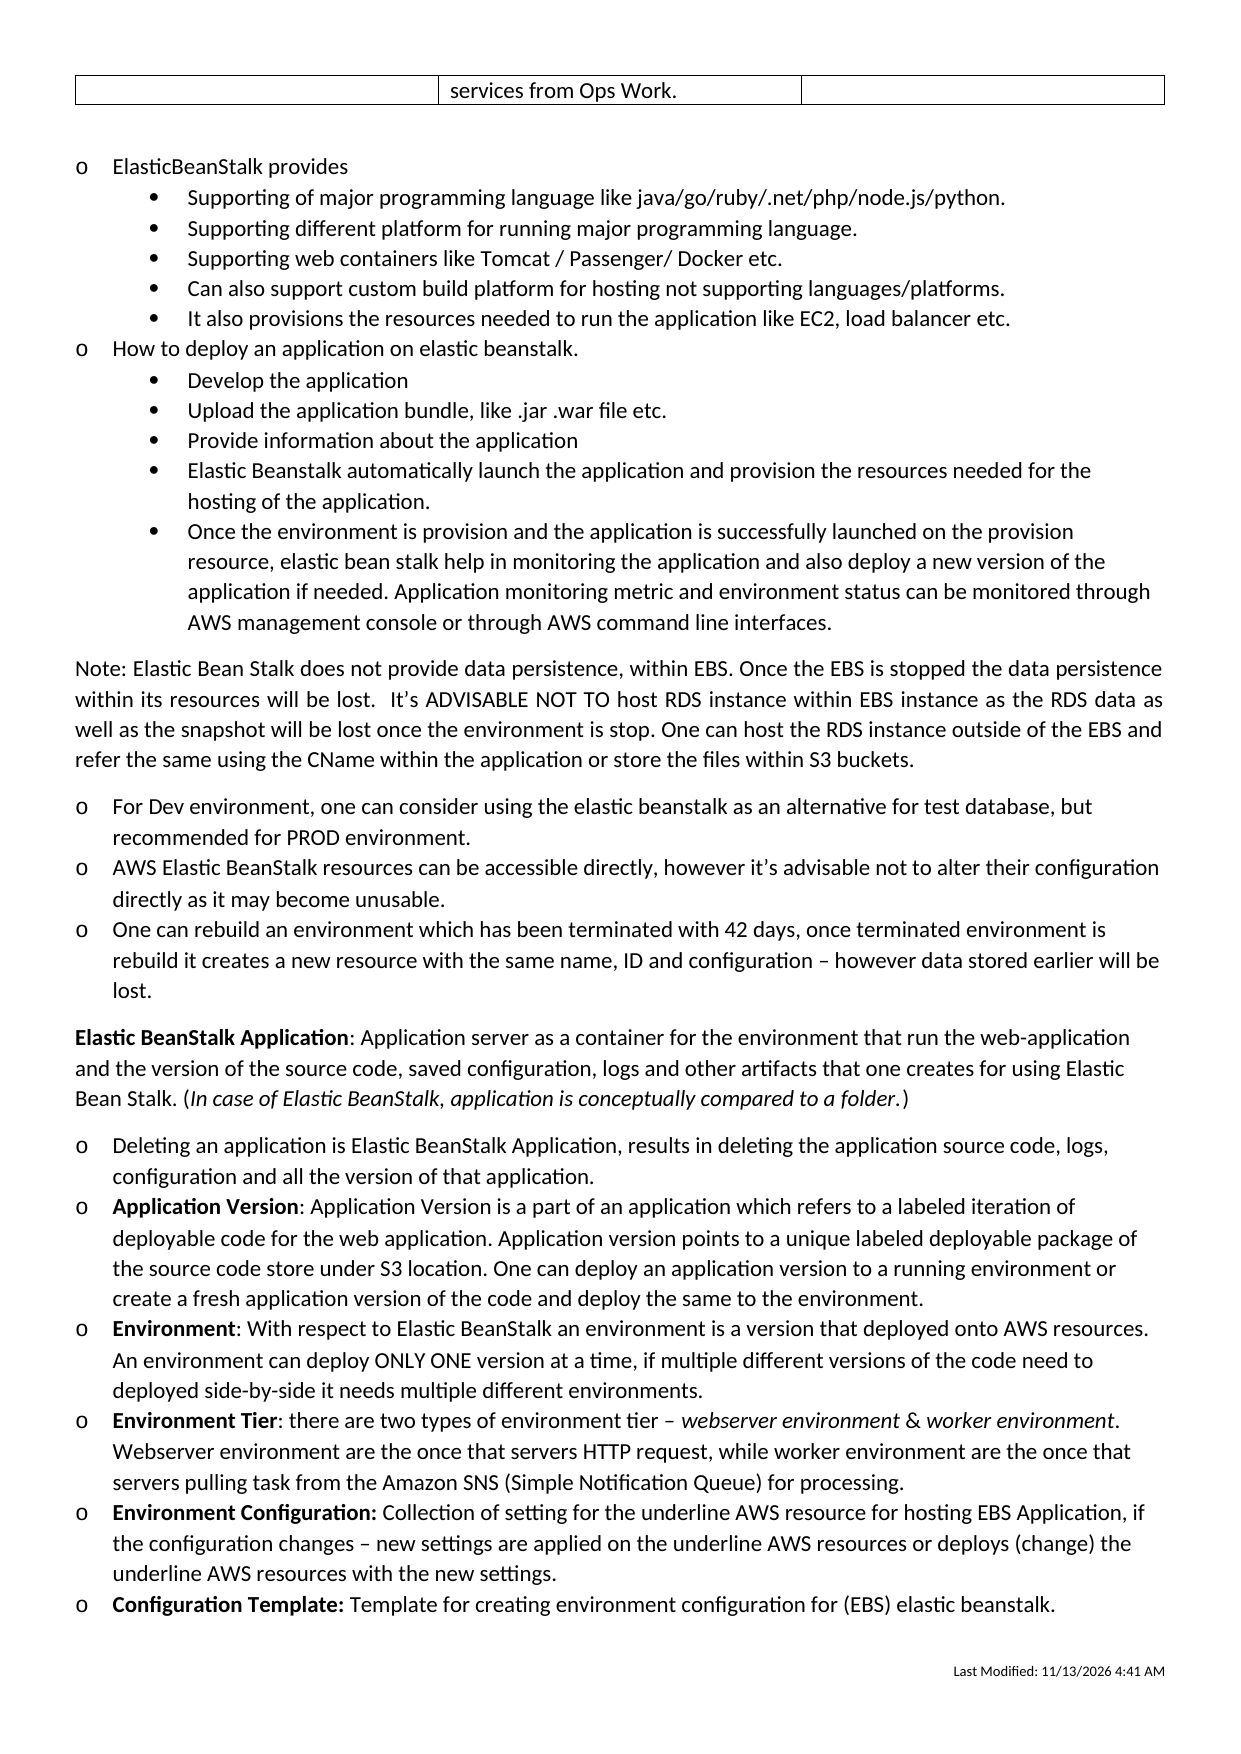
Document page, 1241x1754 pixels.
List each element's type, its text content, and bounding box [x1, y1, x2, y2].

list Provide information about the application [150, 426, 1165, 454]
list Application Version: Application Version is a part of an application which refers to a labeled iteration of deployable code for the web application. Application version points to a unique labeled deployable package of the source code store under S3 location. One can deploy an application version to a running environment or create a fresh application version of the code and deploy the same to the environment. [75, 1192, 1165, 1312]
table_cell [76, 76, 438, 104]
list Configuration Template: Template for creating environment configuration for (EBS) elastic beanstalk. [75, 1590, 1165, 1619]
text Elastic BeanStalk Application: Application server as a container for the environment that run the web-application and the version of the source code, saved configuration, logs and other artifacts that one creates for using Elastic Bean Stalk. (In case of Elastic BeanStalk, application is conceptually compared to a folder.) [75, 1023, 1165, 1112]
list Supporting different platform for running major programming language. [150, 214, 1165, 242]
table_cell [439, 76, 801, 104]
list Deleting an application is Elastic BeanStalk Application, results in deleting the application source code, logs, configuration and all the version of that application. [75, 1131, 1165, 1190]
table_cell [802, 76, 1164, 104]
text Note: Elastic Bean Stalk does not provide data persistence, within EBS. Once the EBS is stopped the data persistence within its resources will be lost. It’s ADVISABLE NOT TO host RDS instance within EBS instance as the RDS data as well as the snapshot will be lost once the environment is stop. One can host the RDS instance outside of the EBS and refer the same using the CName within the application or store the files within S3 buckets. [75, 654, 1165, 773]
list ElasticBeanStalk provides [75, 152, 1165, 181]
list Environment: With respect to Elastic BeanStalk an environment is a version that deployed onto AWS resources. An environment can deploy ONLY ONE version at a time, if multiple different versions of the code need to deployed side-by-side it needs multiple different environments. [75, 1314, 1165, 1404]
list Once the environment is provision and the application is successfully launched on the provision resource, elastic bean stalk help in monitoring the application and also deploy a new version of the application if needed. Application monitoring metric and environment status can be monitored through AWS management console or through AWS command line interfaces. [150, 517, 1165, 636]
list Environment Tier: there are two types of environment tier – webserver environment & worker environment. Webserver environment are the once that servers HTTP request, while worker environment are the once that servers pulling task from the Amazon SNS (Simple Notification Queue) for processing. [75, 1406, 1165, 1496]
list Upload the application bundle, like .jar .war file etc. [150, 396, 1165, 424]
list For Dev environment, one can consider using the elastic beanstalk as an alternative for test database, but recommended for PROD environment. [75, 792, 1165, 851]
list AWS Elastic BeanStalk resources can be accessible directly, however it’s advisable not to alter their configuration directly as it may become unusable. [75, 853, 1165, 913]
list Develop the application [150, 366, 1165, 394]
list Supporting web containers like Tomcat / Passenger/ Docker etc. [150, 244, 1165, 272]
list Can also support custom build platform for hosting not supporting languages/platforms. [150, 274, 1165, 302]
list It also provisions the resources needed to run the application like EC2, load balancer etc. [150, 304, 1165, 332]
list How to deploy an application on elastic beanstalk. [75, 334, 1165, 364]
list Supporting of major programming language like java/go/ruby/.net/php/node.js/python. [150, 183, 1165, 211]
list Environment Configuration: Collection of setting for the underline AWS resource for hosting EBS Application, if the configuration changes – new settings are applied on the underline AWS resources or deploys (change) the underline AWS resources with the new settings. [75, 1498, 1165, 1587]
list One can rebuild an environment which has been terminated with 42 days, once terminated environment is rebuild it creates a new resource with the same name, ID and configuration – however data stored earlier will be lost. [75, 915, 1165, 1005]
list Elastic Beanstalk automatically launch the application and provision the resources needed for the hosting of the application. [150, 457, 1165, 515]
